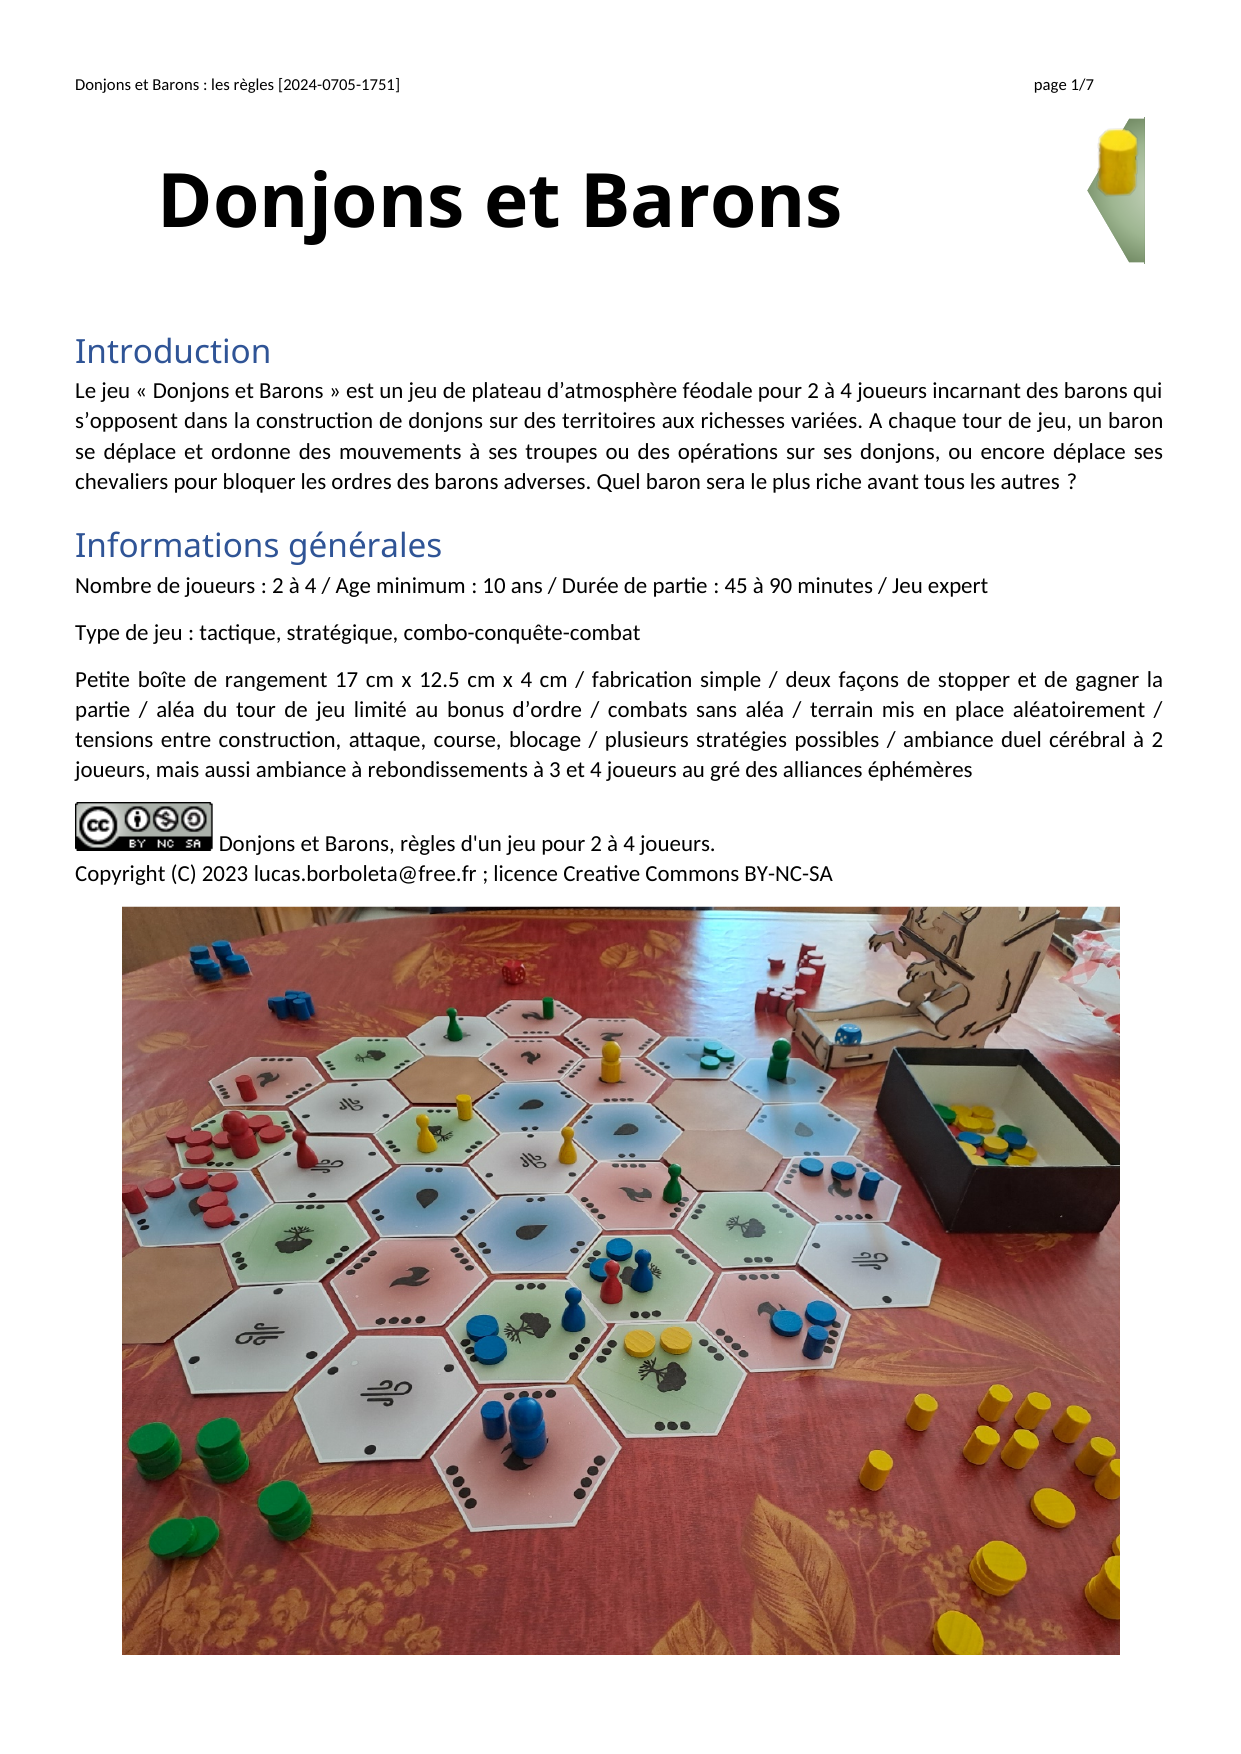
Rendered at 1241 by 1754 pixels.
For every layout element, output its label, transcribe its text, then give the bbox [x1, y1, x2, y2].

subtitle Introduction [75, 327, 1165, 373]
text Donjons et Barons, règles d'un jeu pour 2 à 4 joueurs. Copyright (C) 2023 lucas.borboleta@free.fr ; licence Creative Commons BY-NC-SA [75, 802, 1165, 887]
text Le jeu « Donjons et Barons » est un jeu de plateau d’atmosphère féodale pour 2 à 4 joueurs incarnant des barons qui s’opposent dans la construction de donjons sur des territoires aux richesses variées. A chaque tour de jeu, un baron se déplace et ordonne des mouvements à ses troupes ou des opérations sur ses donjons, ou encore déplace ses chevaliers pour bloquer les ordres des barons adverses. Quel baron sera le plus riche avant tous les autres ? [75, 376, 1165, 495]
text Petite boîte de rangement 17 cm x 12.5 cm x 4 cm / fabrication simple / deux façons de stopper et de gagner la partie / aléa du tour de jeu limité au bonus d’ordre / combats sans aléa / terrain mis en place aléatoirement / tensions entre construction, attaque, course, blocage / plusieurs stratégies possibles / ambiance duel cérébral à 2 joueurs, mais aussi ambiance à rebondissements à 3 et 4 joueurs au gré des alliances éphémères [75, 665, 1165, 784]
picture [75, 802, 213, 851]
text Nombre de joueurs : 2 à 4 / Age minimum : 10 ans / Durée de partie : 45 à 90 minutes / Jeu expert [75, 571, 1165, 599]
table_header Donjons et Barons [75, 94, 926, 302]
picture [123, 907, 1119, 1655]
table_header [926, 94, 1165, 302]
text Type de jeu : tactique, stratégique, combo-conquête-combat [75, 618, 1165, 646]
subtitle Informations générales [75, 522, 1165, 568]
